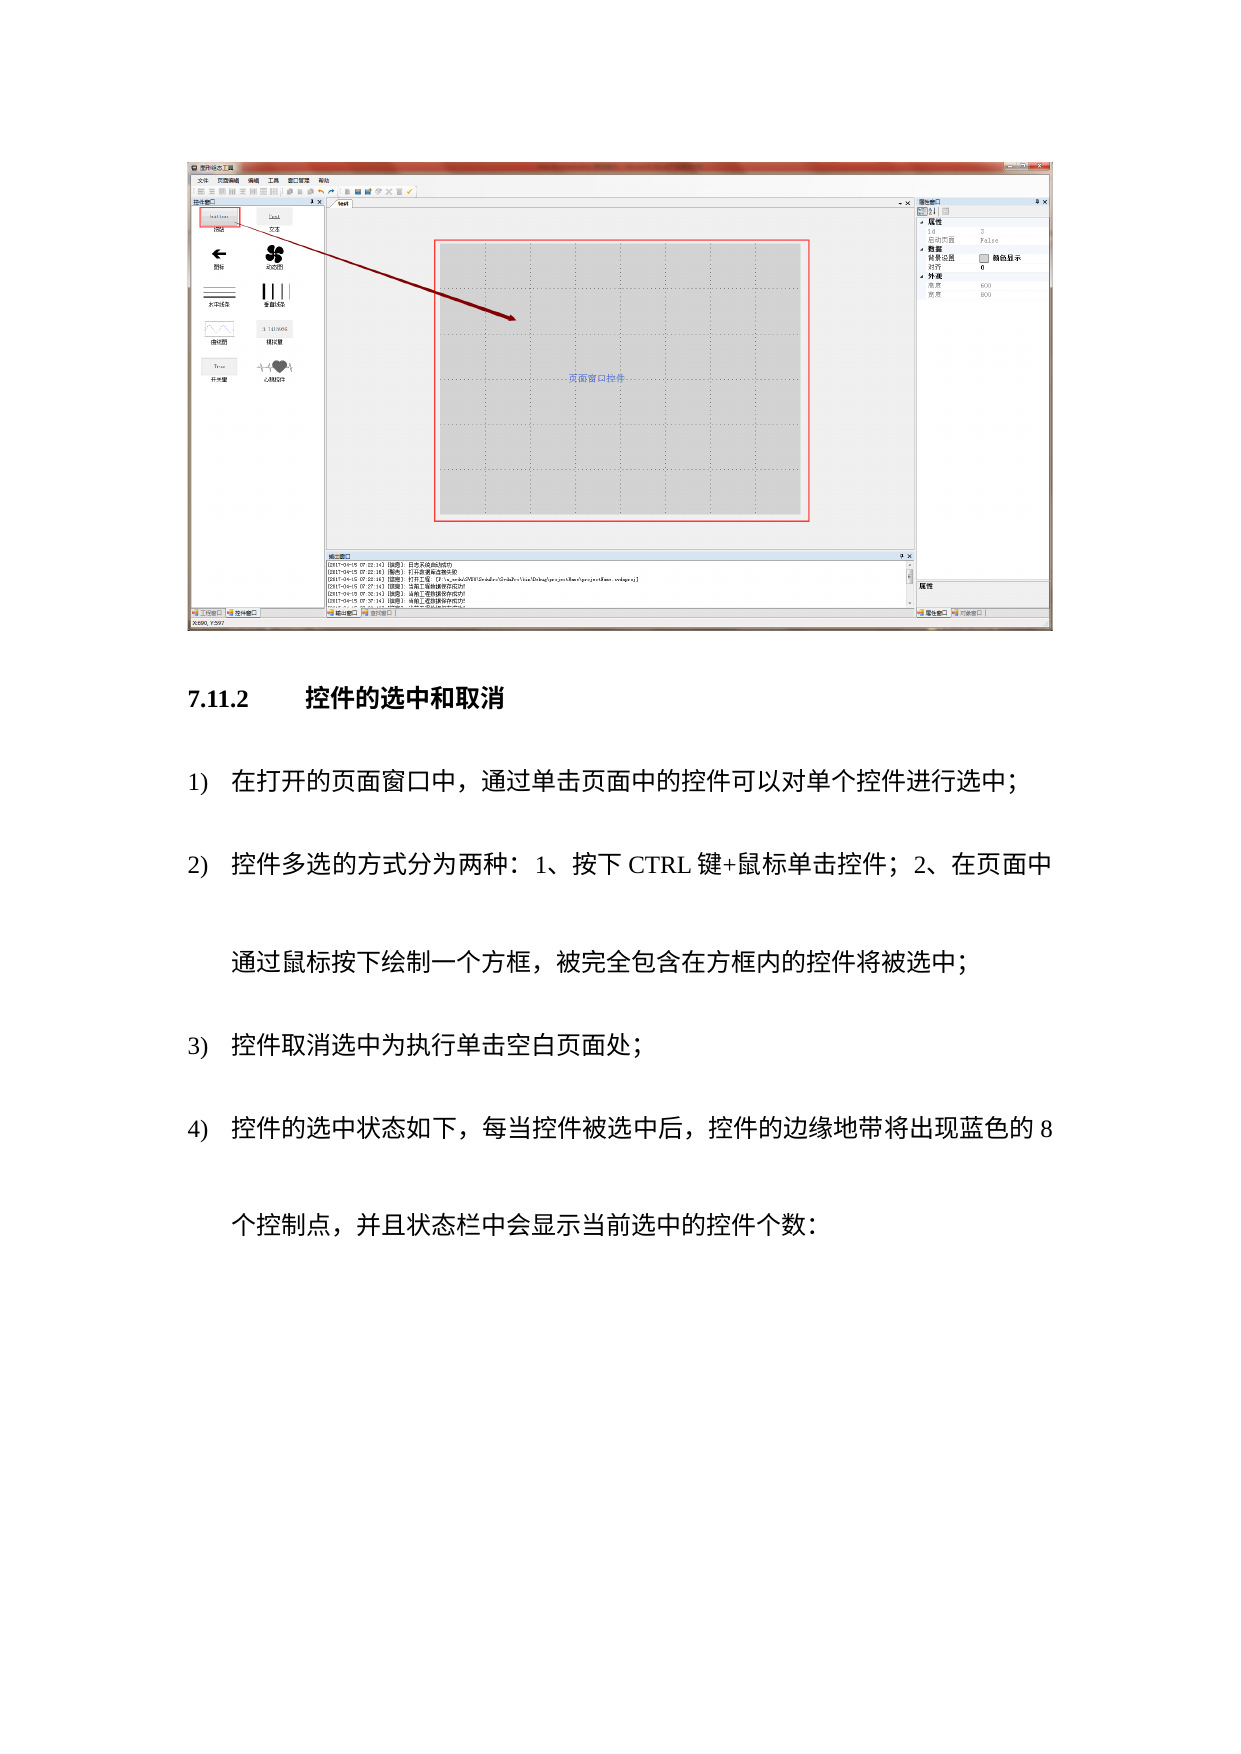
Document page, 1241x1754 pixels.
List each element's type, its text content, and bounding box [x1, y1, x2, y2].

list 在打开的页面窗口中，通过单击页面中的控件可以对单个控件进行选中； [187, 747, 1053, 812]
list 控件多选的方式分为两种：1、按下CTRL键+鼠标单击控件；2、在页面中通过鼠标按下绘制一个方框，被完全包含在方框内的控件将被选中； [187, 830, 1053, 993]
list 控件的选中状态如下，每当控件被选中后，控件的边缘地带将出现蓝色的8个控制点，并且状态栏中会显示当前选中的控件个数： [187, 1094, 1053, 1256]
picture [187, 162, 1053, 631]
subtitle 控件的选中和取消 [187, 664, 1053, 729]
list 控件取消选中为执行单击空白页面处； [187, 1011, 1053, 1076]
